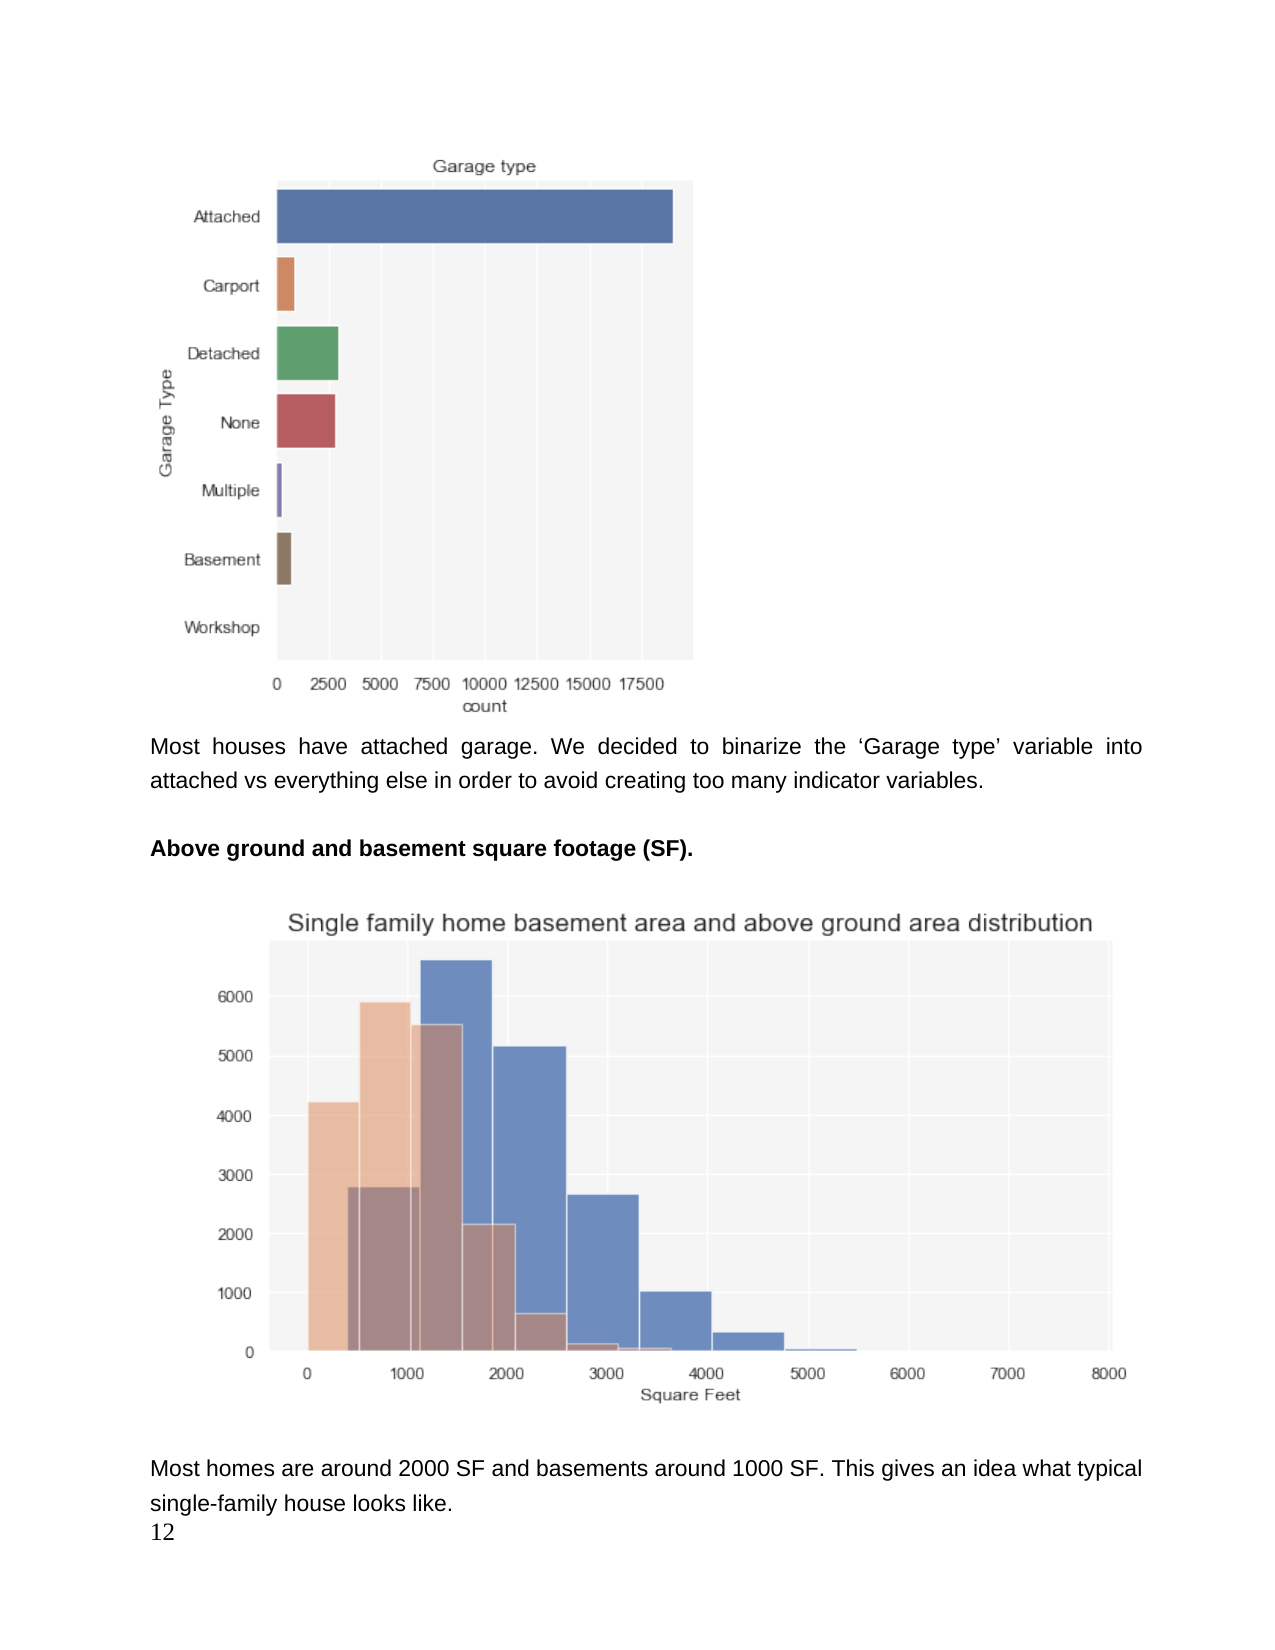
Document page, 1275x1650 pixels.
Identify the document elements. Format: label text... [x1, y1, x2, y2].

picture [150, 150, 703, 725]
text Above ground and basement square footage (SF). [150, 835, 1144, 862]
text Most houses have attached garage. We decided to binarize the ‘Garage type’ variable into attached vs everything else in order to avoid creating too many indicator variables. [150, 733, 1144, 793]
picture [206, 903, 1137, 1413]
text Most homes are around 2000 SF and basements around 1000 SF. This gives an idea what typical single-family house looks like. [150, 1455, 1144, 1516]
